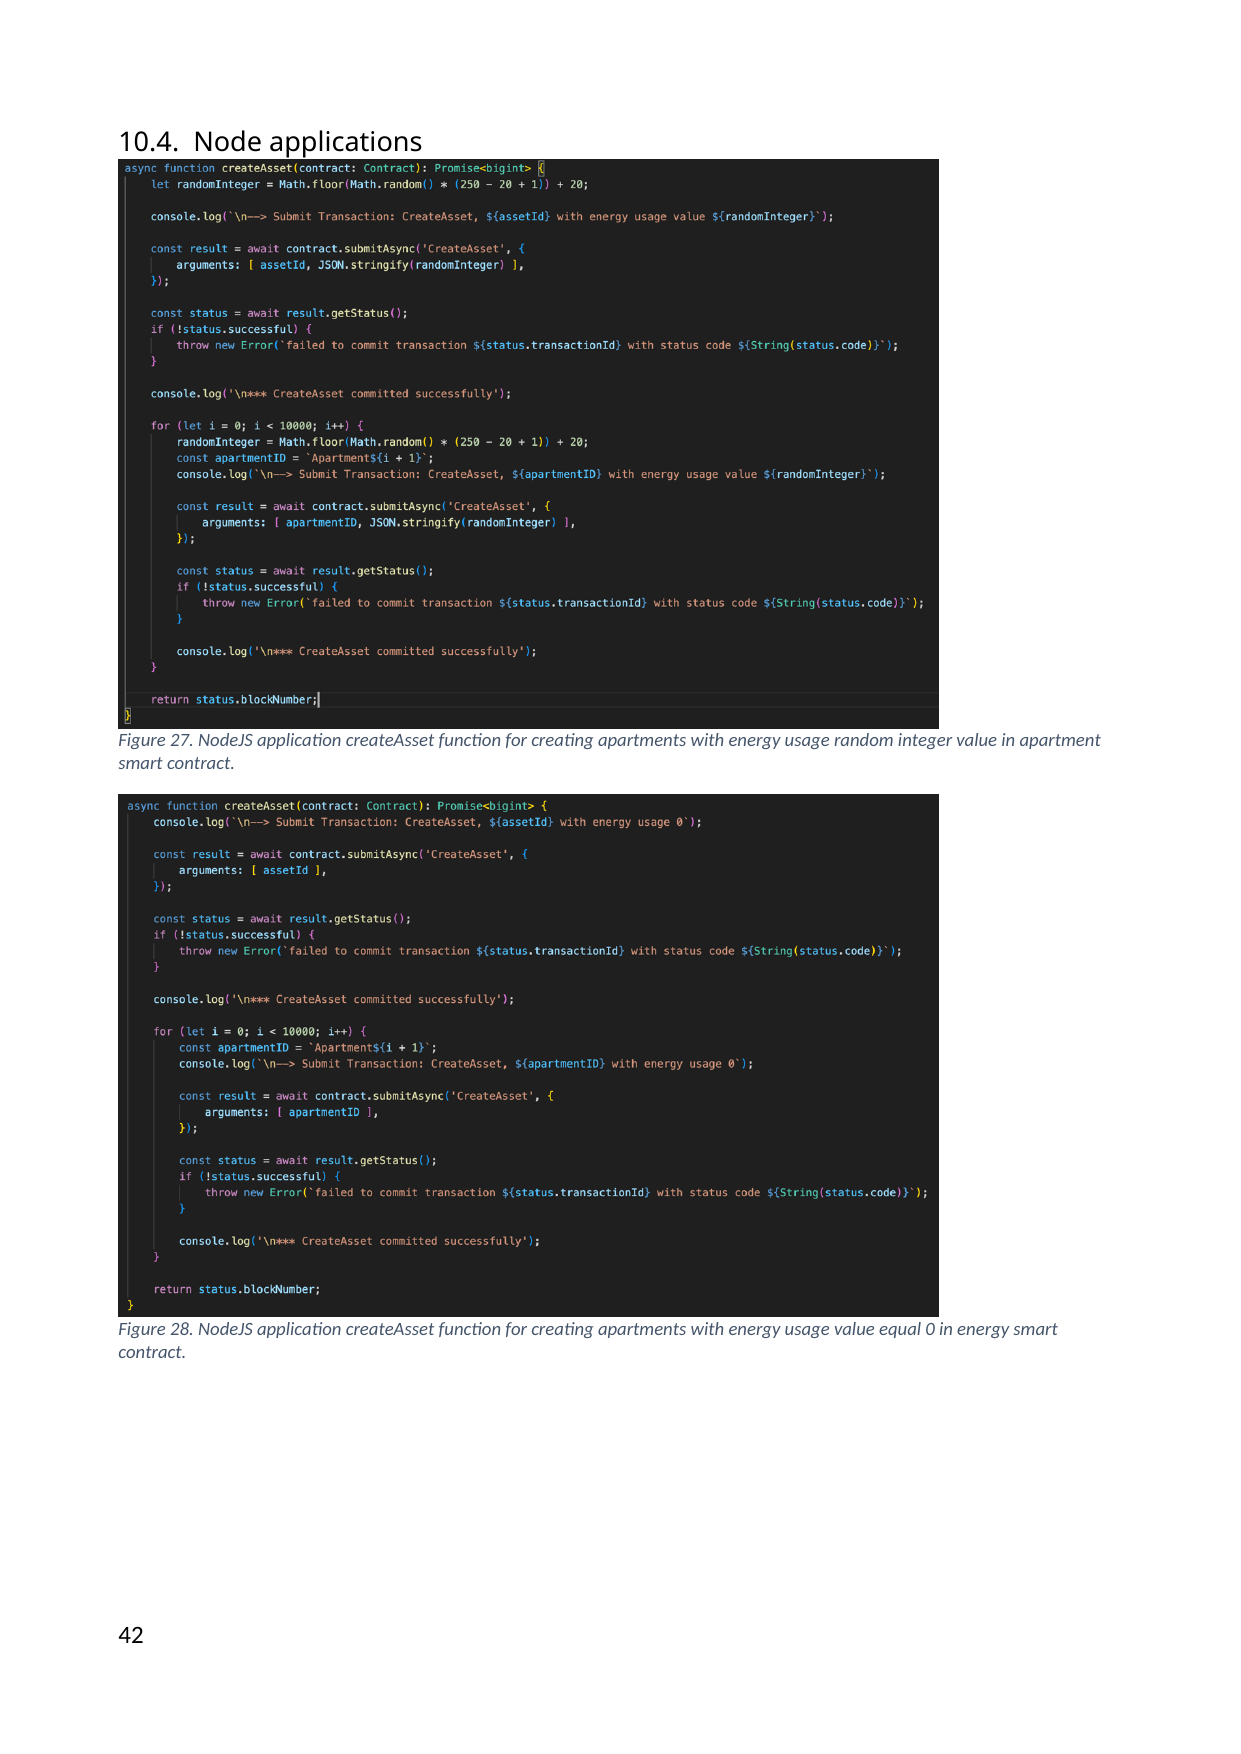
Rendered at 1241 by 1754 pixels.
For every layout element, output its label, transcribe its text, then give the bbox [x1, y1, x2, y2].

subtitle Node applications [118, 122, 1122, 159]
picture [118, 159, 939, 729]
picture [118, 794, 939, 1317]
